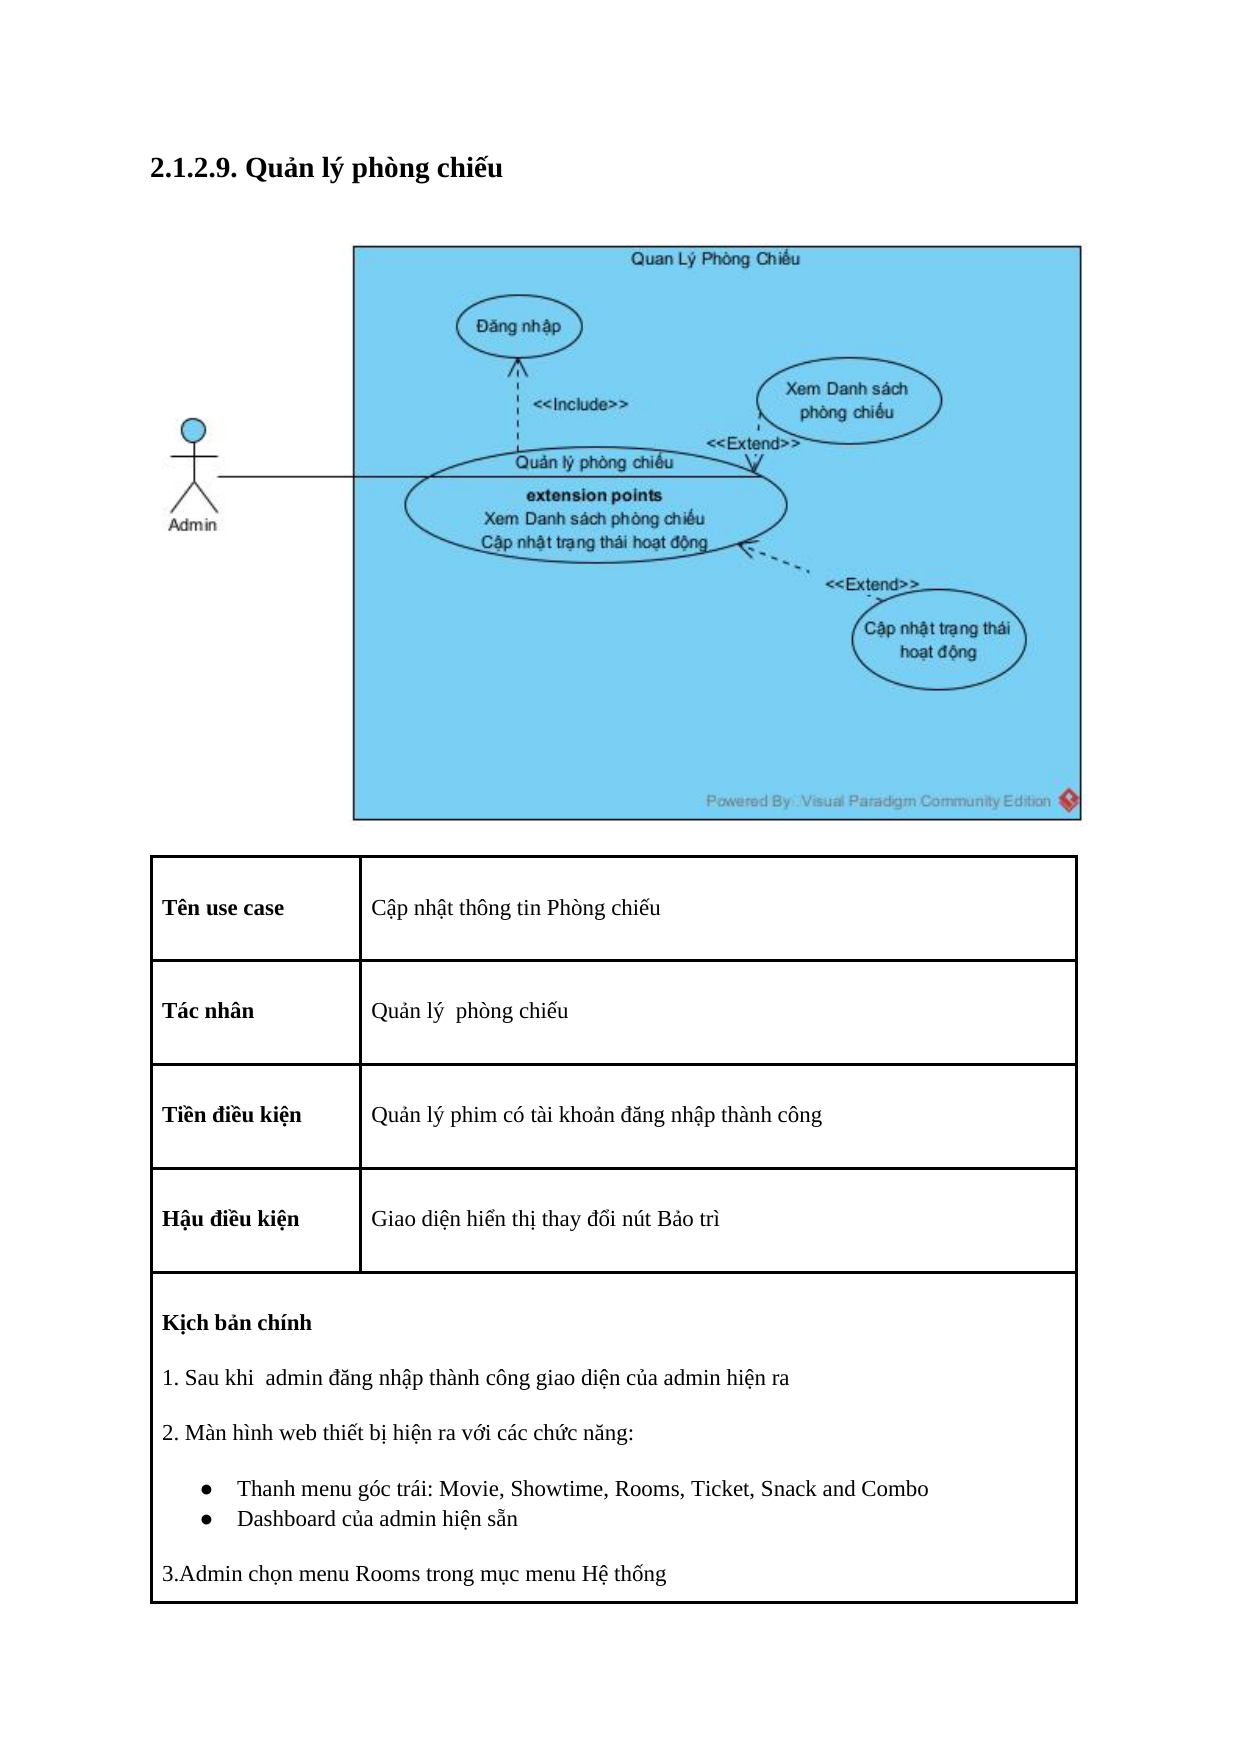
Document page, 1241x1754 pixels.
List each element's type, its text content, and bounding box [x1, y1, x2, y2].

table_header Tên use case [153, 858, 359, 959]
table_header Cập nhật thông tin Phòng chiếu [362, 858, 1075, 959]
table_cell Quản lý phòng chiếu [362, 962, 1075, 1063]
table_cell Tác nhân [153, 962, 359, 1063]
table_cell Tiền điều kiện [153, 1066, 359, 1167]
table_cell Hậu điều kiện [153, 1170, 359, 1271]
table_cell Giao diện hiển thị thay đổi nút Bảo trì [362, 1170, 1075, 1271]
table_cell Quản lý phim có tài khoản đăng nhập thành công [362, 1066, 1075, 1167]
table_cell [153, 1274, 1075, 1601]
picture [150, 243, 1088, 827]
subtitle 2.1.2.9. Quản lý phòng chiếu [150, 150, 1090, 183]
